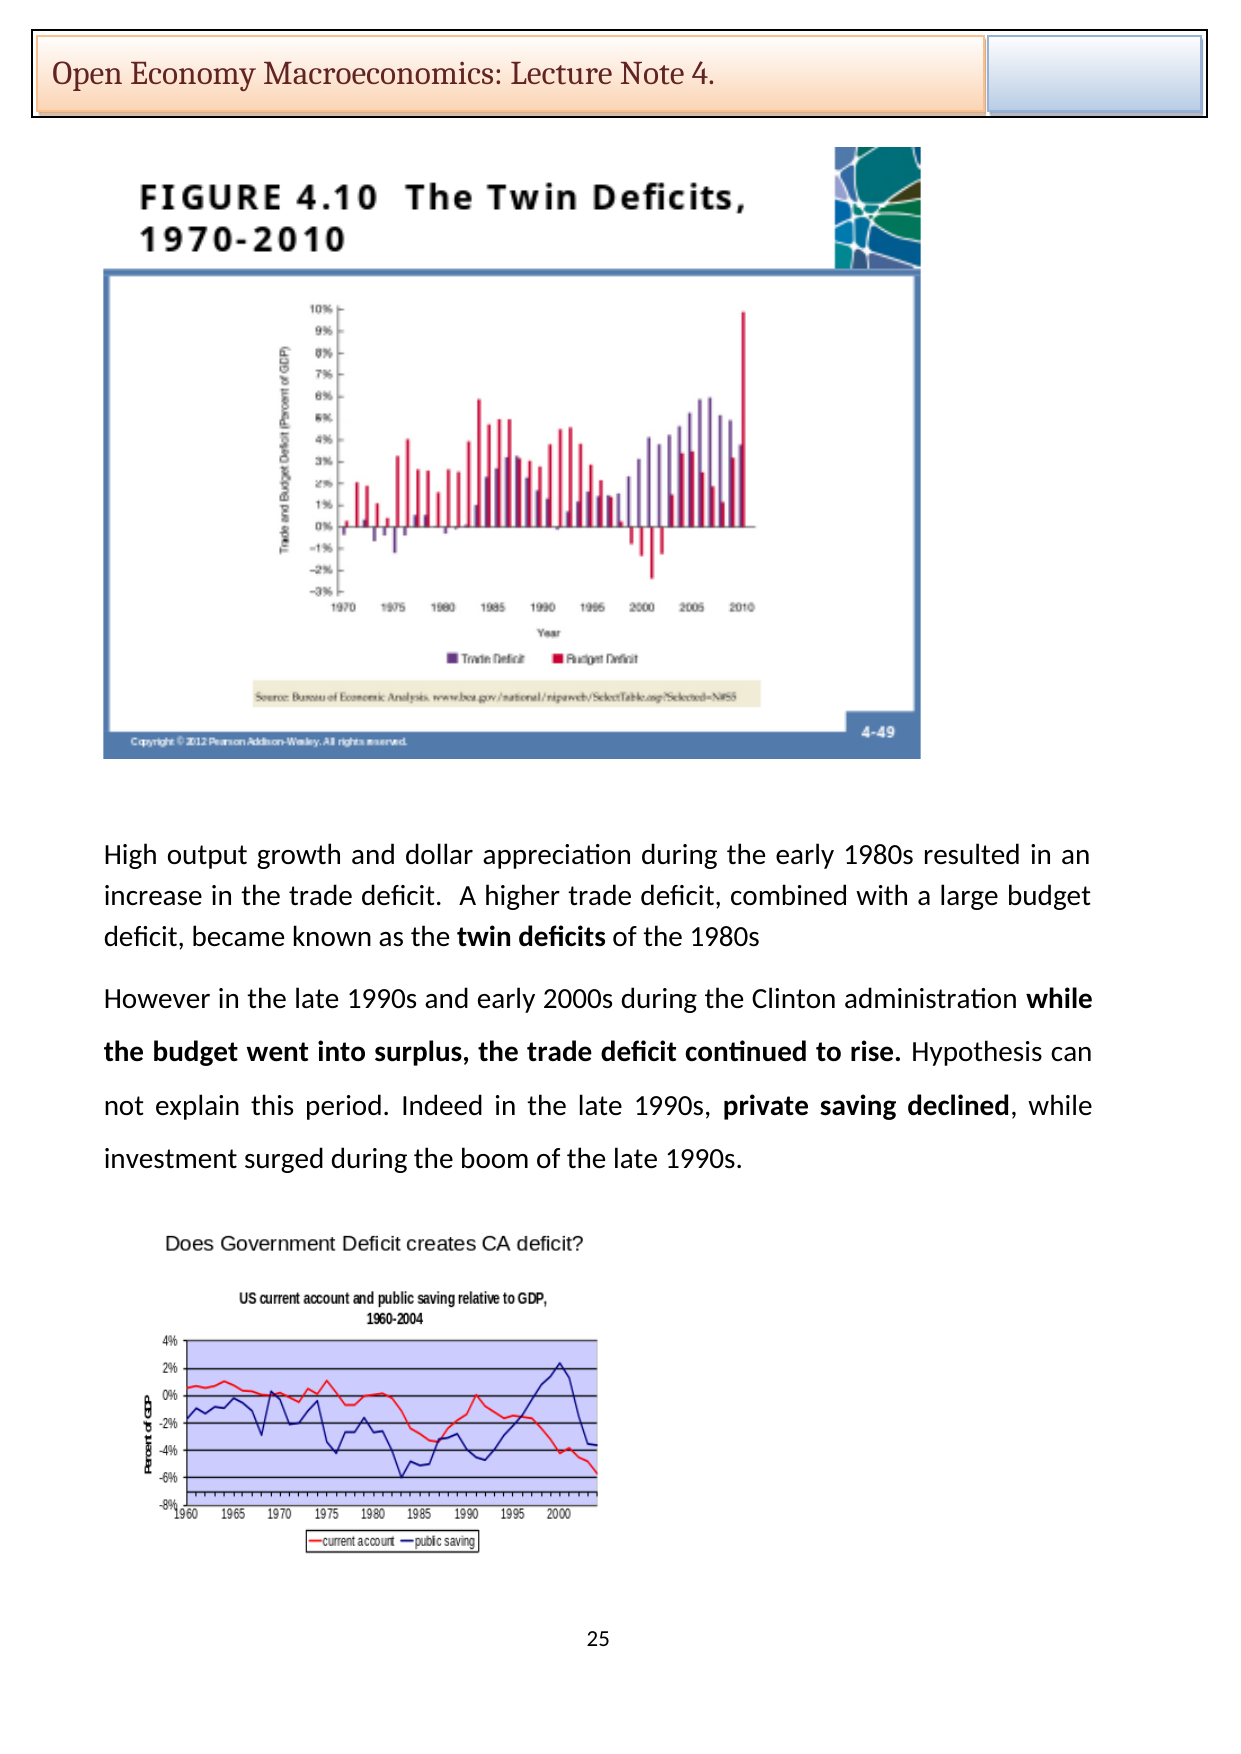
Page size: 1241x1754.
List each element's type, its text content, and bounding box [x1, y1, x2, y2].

text High output growth and dollar appreciation during the early 1980s resulted in an increase in the trade deficit. A higher trade deficit, combined with a large budget deficit, became known as the twin deficits of the 1980s [103, 836, 1093, 954]
text However in the late 1990s and early 2000s during the Clinton administration while the budget went into surplus, the trade deficit continued to rise. Hypothesis can not explain this period. Indeed in the late 1990s, private saving declined, while investment surged during the boom of the late 1990s. [103, 980, 1093, 1176]
